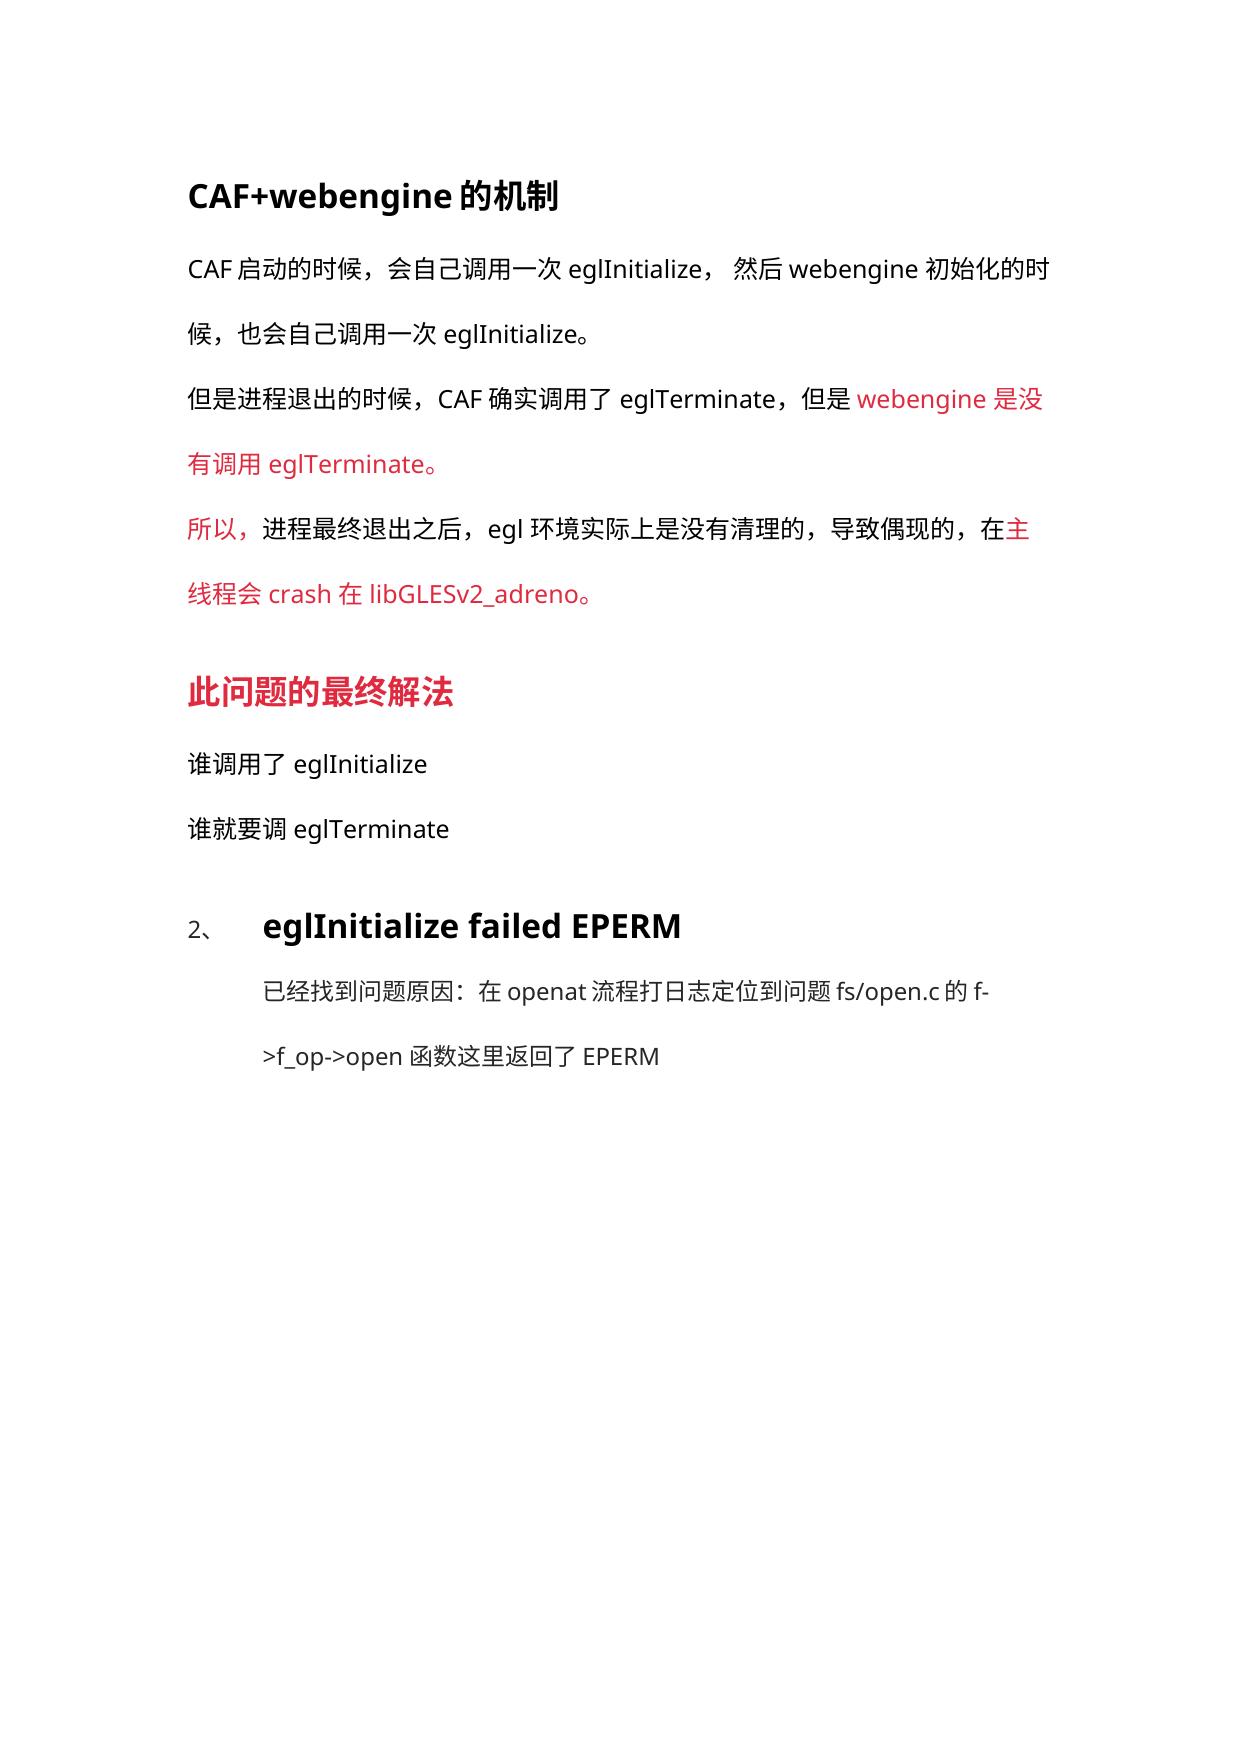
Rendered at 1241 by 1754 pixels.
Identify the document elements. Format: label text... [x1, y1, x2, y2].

text 谁调用了 eglInitialize [187, 730, 1053, 795]
text CAF启动的时候，会自己调用一次 eglInitialize， 然后 webengine 初始化的时候，也会自己调用一次 eglInitialize。 [187, 235, 1053, 365]
list eglInitialize failed EPERM 已经找到问题原因：在openat流程打日志定位到问题fs/open.c的f->f_op->open 函数这里返回了EPERM [187, 893, 1053, 1088]
subtitle 此问题的最终解法 [187, 658, 1053, 723]
text 谁就要调 eglTerminate [187, 795, 1053, 860]
text 所以，进程最终退出之后，egl 环境实际上是没有清理的，导致偶现的，在主线程会 crash 在 libGLESv2_adreno。 [187, 495, 1053, 625]
subtitle CAF+webengine的机制 [187, 162, 1053, 227]
text 但是进程退出的时候，CAF 确实调用了 eglTerminate，但是 webengine 是没有调用 eglTerminate。 [187, 365, 1053, 495]
